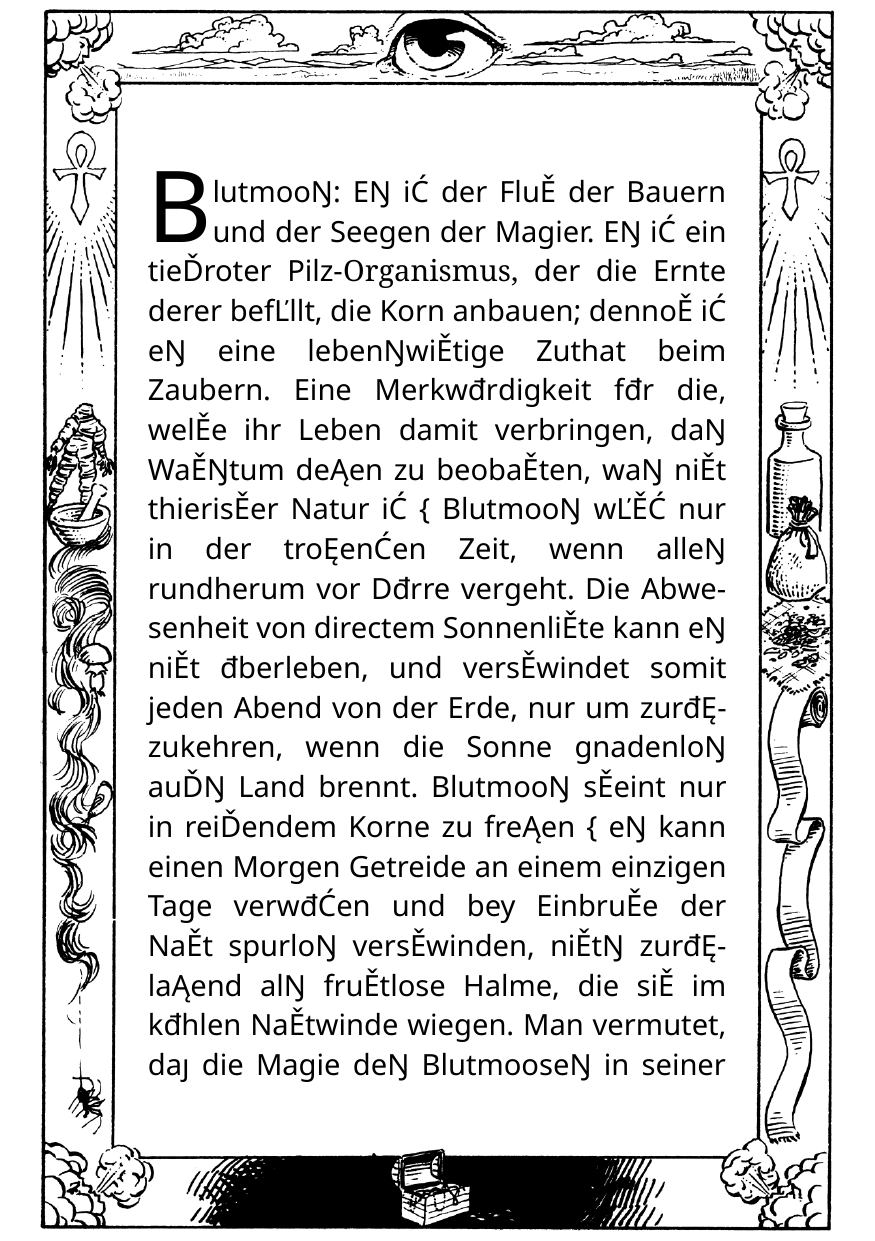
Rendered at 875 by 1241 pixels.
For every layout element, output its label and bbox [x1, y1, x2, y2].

picture [40, 9, 834, 1231]
text [148, 171, 726, 1084]
